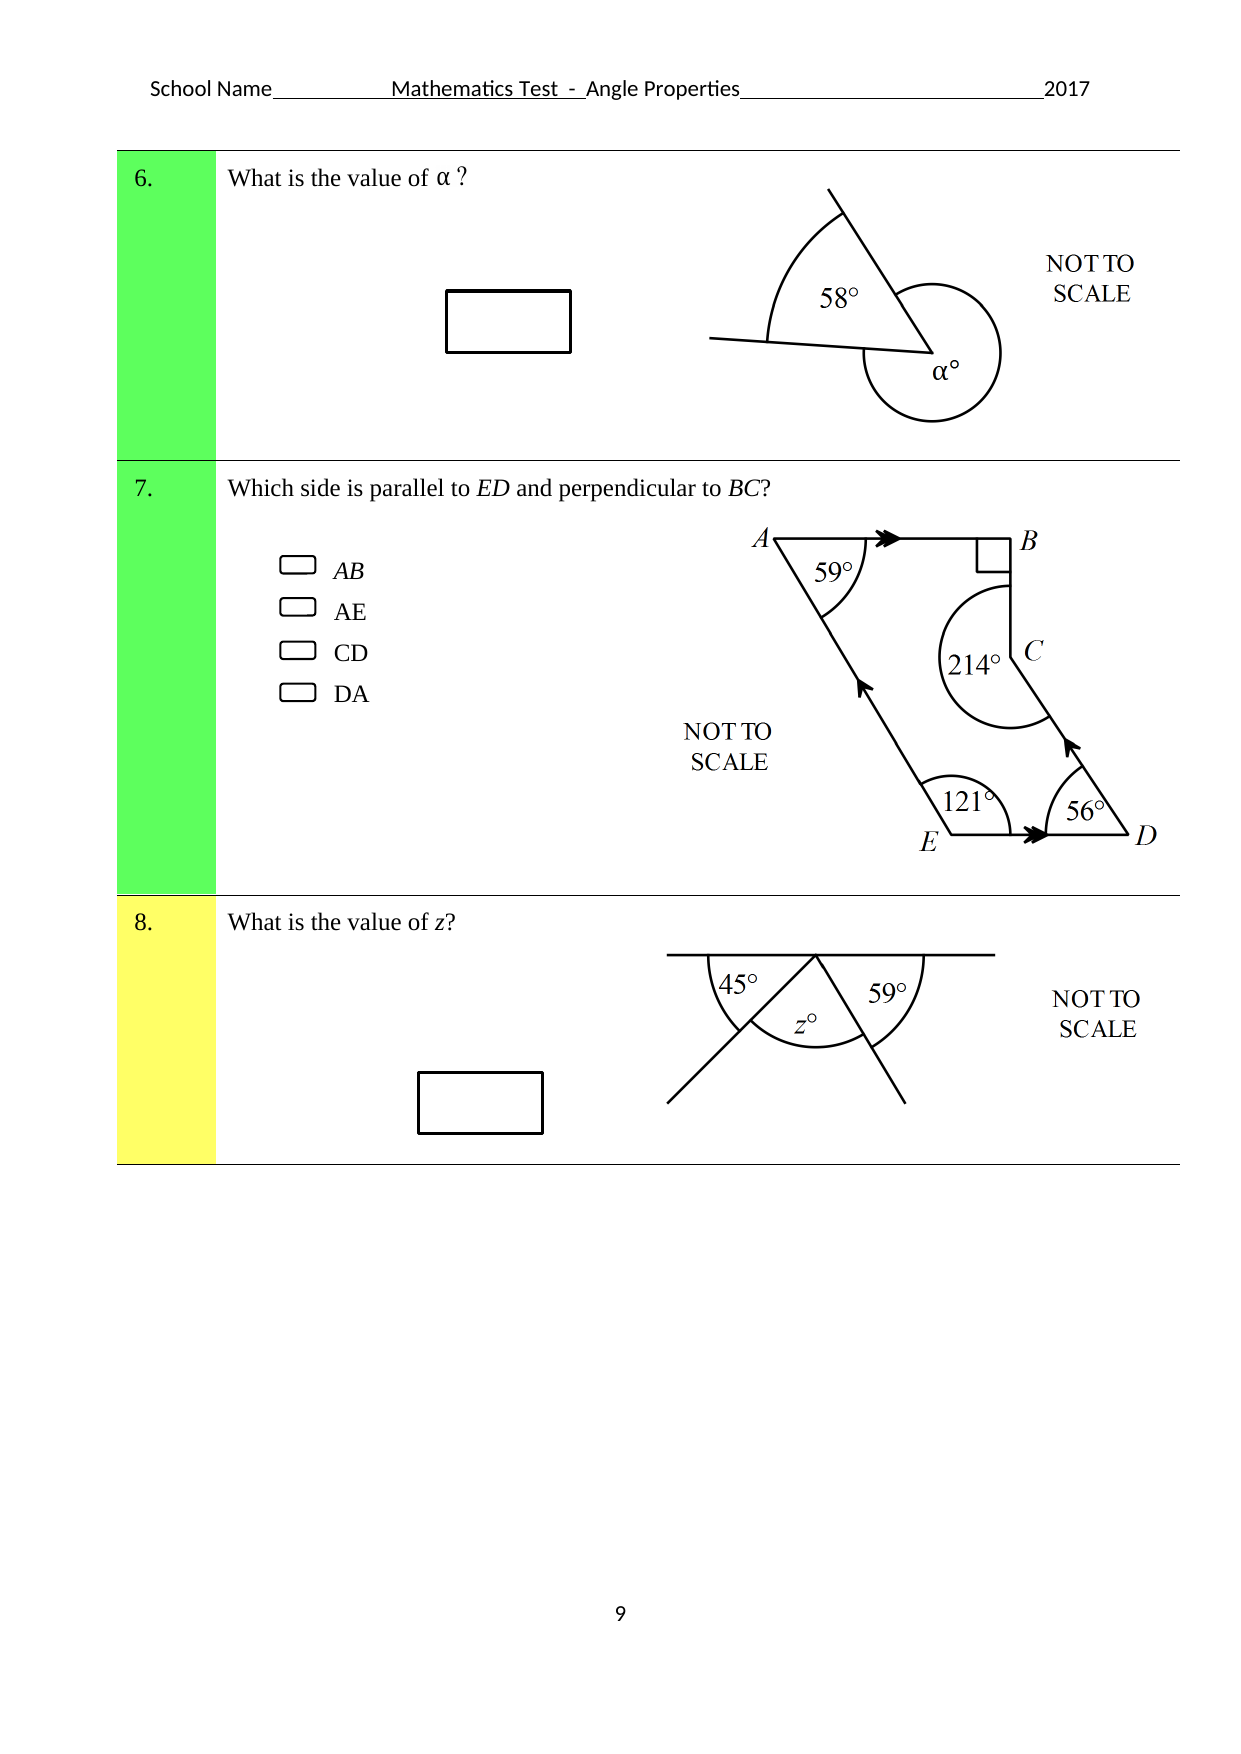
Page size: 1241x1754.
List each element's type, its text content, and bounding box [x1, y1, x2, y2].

table_cell What is the value of [216, 151, 1180, 460]
table_cell What is the value of z? [216, 896, 1180, 1164]
picture [706, 185, 1136, 425]
table_cell [117, 151, 216, 460]
table_cell [117, 461, 216, 894]
table_cell Which side is parallel to ED and perpendicular to BC? AB AE CD DA [216, 461, 1180, 894]
picture [663, 950, 1142, 1107]
picture [435, 165, 468, 187]
picture [680, 524, 1159, 853]
table_cell [117, 896, 216, 1164]
